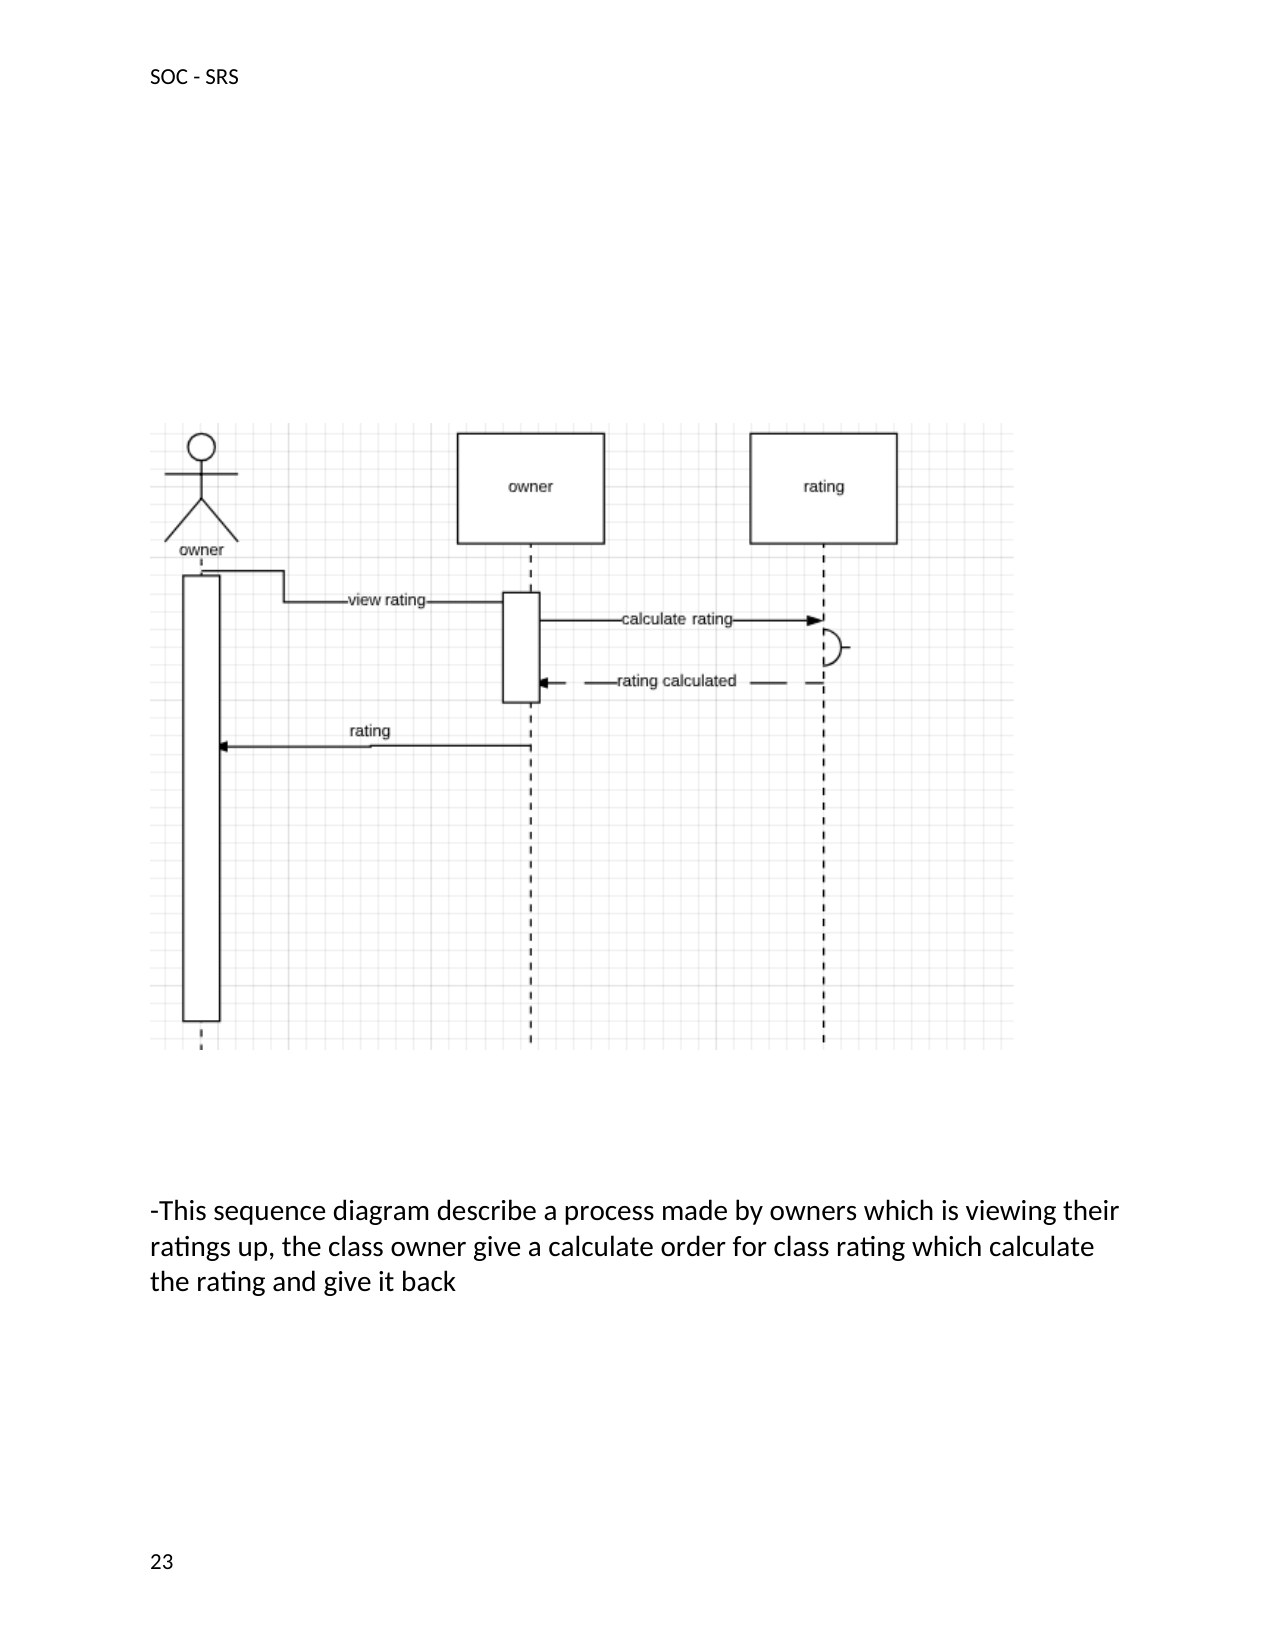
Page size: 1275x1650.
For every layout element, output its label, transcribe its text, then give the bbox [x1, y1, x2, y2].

text -This sequence diagram describe a process made by owners which is viewing their ratings up, the class owner give a calculate order for class rating which calculate the rating and give it back [150, 1192, 1122, 1299]
picture [150, 423, 1014, 1050]
